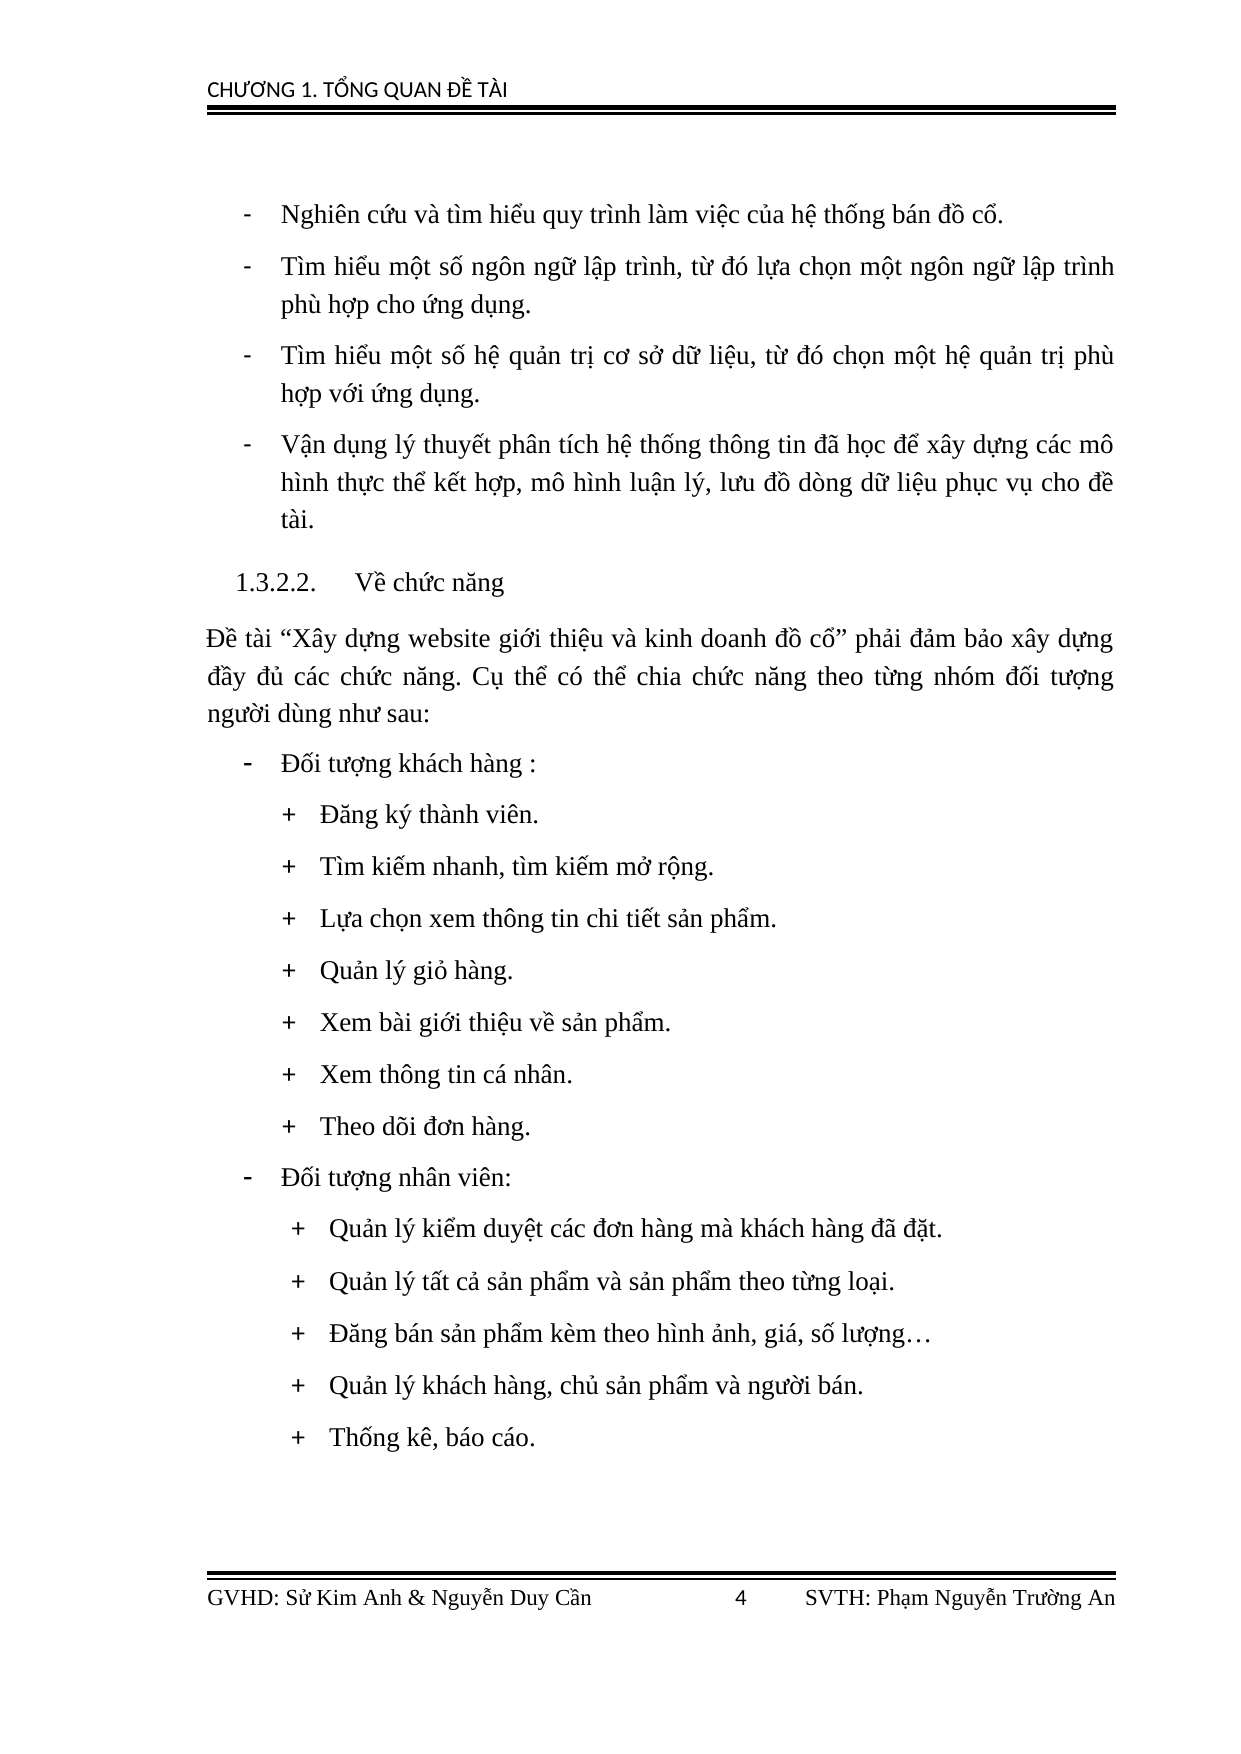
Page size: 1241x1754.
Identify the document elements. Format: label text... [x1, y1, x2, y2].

list Quản lý giỏ hàng. [282, 953, 1116, 986]
list Lựa chọn xem thông tin chi tiết sản phẩm. [282, 901, 1116, 934]
list Quản lý tất cả sản phẩm và sản phẩm theo từng loại. [291, 1264, 1116, 1297]
list Xem bài giới thiệu về sản phẩm. [282, 1005, 1116, 1038]
list Đăng bán sản phẩm kèm theo hình ảnh, giá, số lượng… [291, 1316, 1116, 1349]
list Quản lý kiểm duyệt các đơn hàng mà khách hàng đã đặt. [291, 1212, 1116, 1244]
list Xem thông tin cá nhân. [282, 1057, 1116, 1090]
list Đối tượng khách hàng : [243, 747, 1116, 778]
list Thống kê, báo cáo. [291, 1420, 1116, 1453]
list Đối tượng nhân viên: [243, 1162, 1116, 1193]
list Vận dụng lý thuyết phân tích hệ thống thông tin đã học để xây dựng các mô hình thực thể kết hợp, mô hình luận lý, lưu đồ dòng dữ liệu phục vụ cho đề tài. [243, 427, 1116, 534]
list Tìm kiếm nhanh, tìm kiếm mở rộng. [282, 849, 1116, 882]
list Theo dõi đơn hàng. [282, 1109, 1116, 1142]
list Tìm hiểu một số hệ quản trị cơ sở dữ liệu, từ đó chọn một hệ quản trị phù hợp với ứng dụng. [243, 338, 1116, 408]
list Tìm hiểu một số ngôn ngữ lập trình, từ đó lựa chọn một ngôn ngữ lập trình phù hợp cho ứng dụng. [243, 249, 1116, 319]
text Đề tài “Xây dựng website giới thiệu và kinh doanh đồ cổ” phải đảm bảo xây dựng đầy đủ các chức năng. Cụ thể có thể chia chức năng theo từng nhóm đối tượng người dùng như sau: [206, 623, 1116, 728]
list Nghiên cứu và tìm hiểu quy trình làm việc của hệ thống bán đồ cổ. [243, 197, 1116, 230]
list Quản lý khách hàng, chủ sản phẩm và người bán. [291, 1368, 1116, 1401]
list Đăng ký thành viên. [282, 797, 1116, 830]
text Về chức năng [235, 566, 1117, 597]
